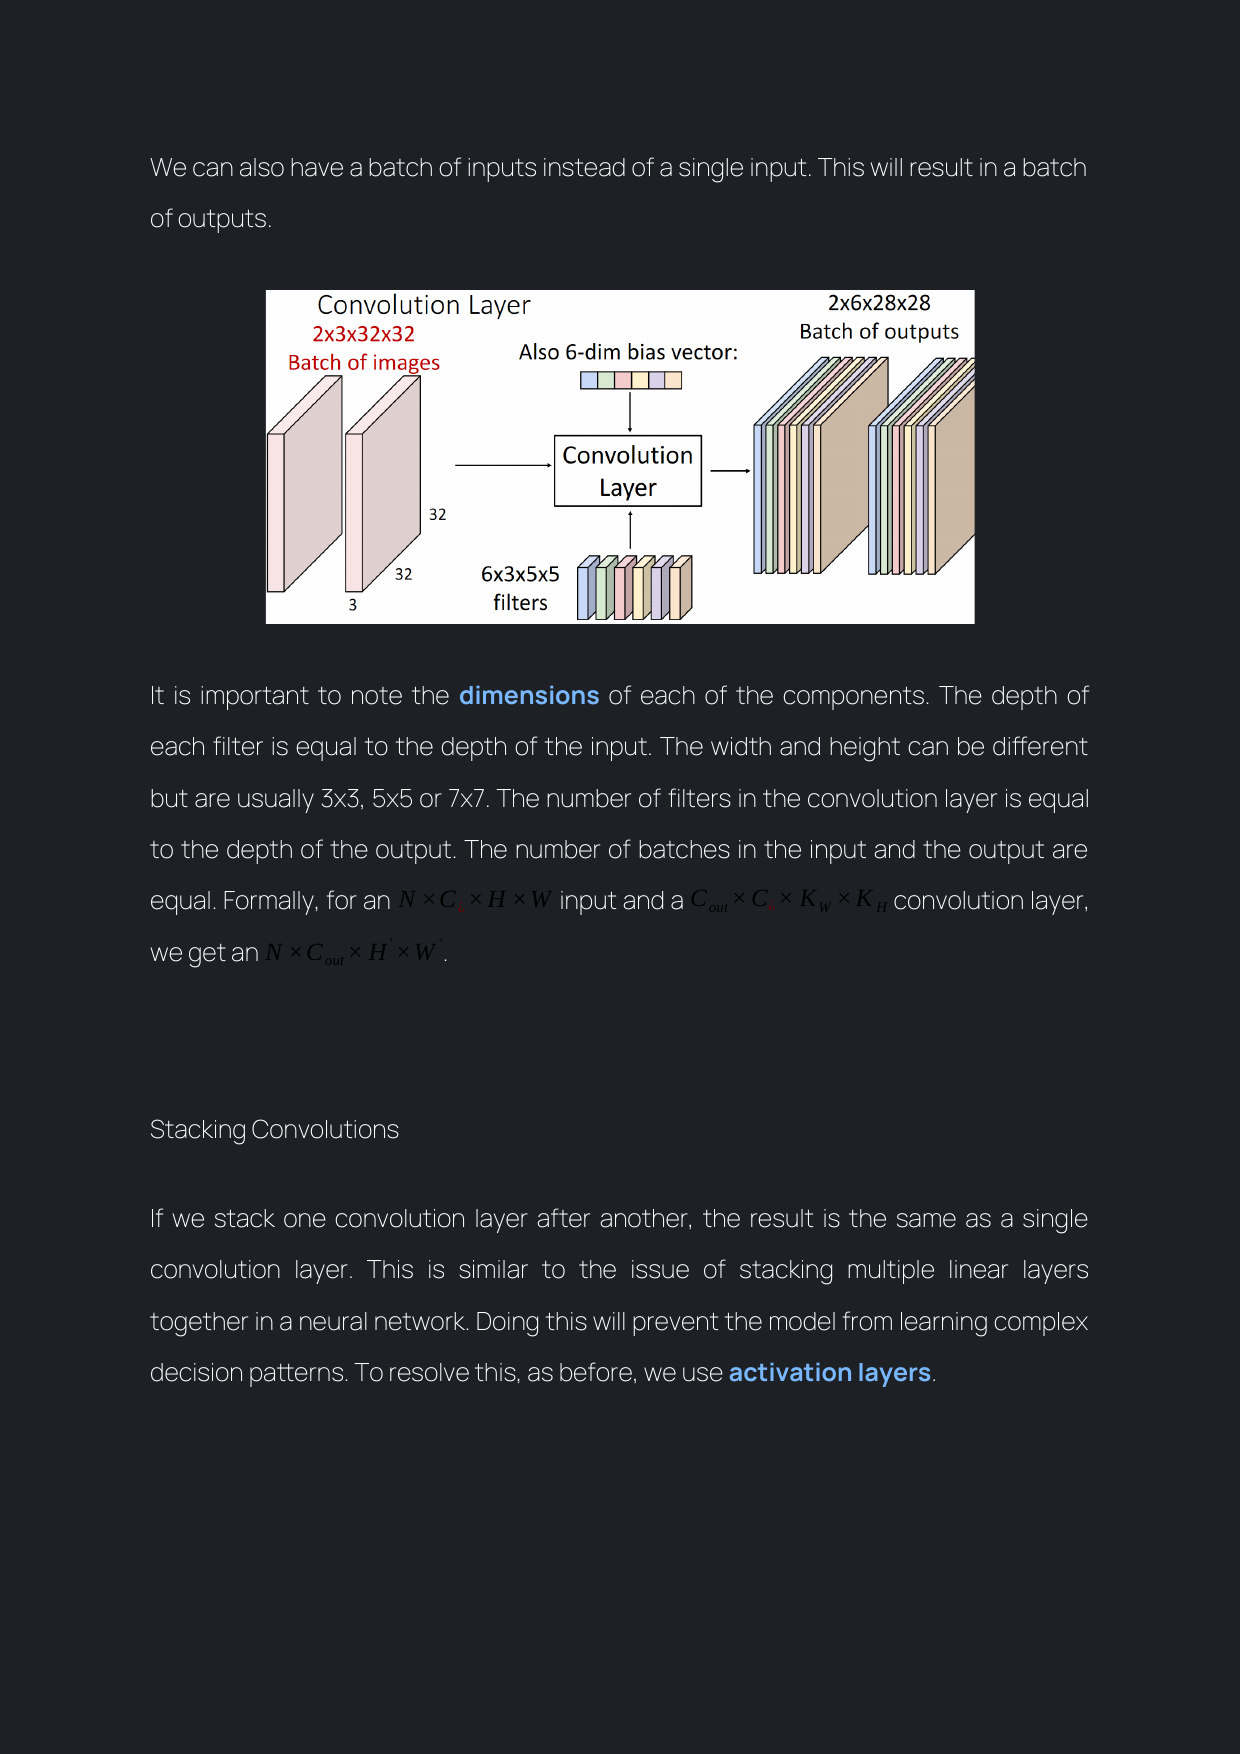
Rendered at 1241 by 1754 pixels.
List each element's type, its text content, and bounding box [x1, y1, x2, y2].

picture [265, 290, 975, 624]
text We can also have a batch of inputs instead of a single input. This will result in a batch of outputs. [150, 150, 1090, 235]
text If we stack one convolution layer after another, the result is the same as a single convolution layer. This is similar to the issue of stacking multiple linear layers together in a neural network. Doing this will prevent the model from learning complex decision patterns. To resolve this, as before, we use activation layers. [150, 1201, 1090, 1389]
subtitle Stacking Convolutions [150, 1112, 1090, 1146]
text It is important to note the dimensions of each of the components. The depth of each filter is equal to the depth of the input. The width and height can be different but are usually 3x3, 5x5 or 7x7. The number of filters in the convolution layer is equal to the depth of the output. The number of batches in the input and the output are equal. Formally, for an input and a convolution layer, we get an . [150, 678, 1090, 969]
